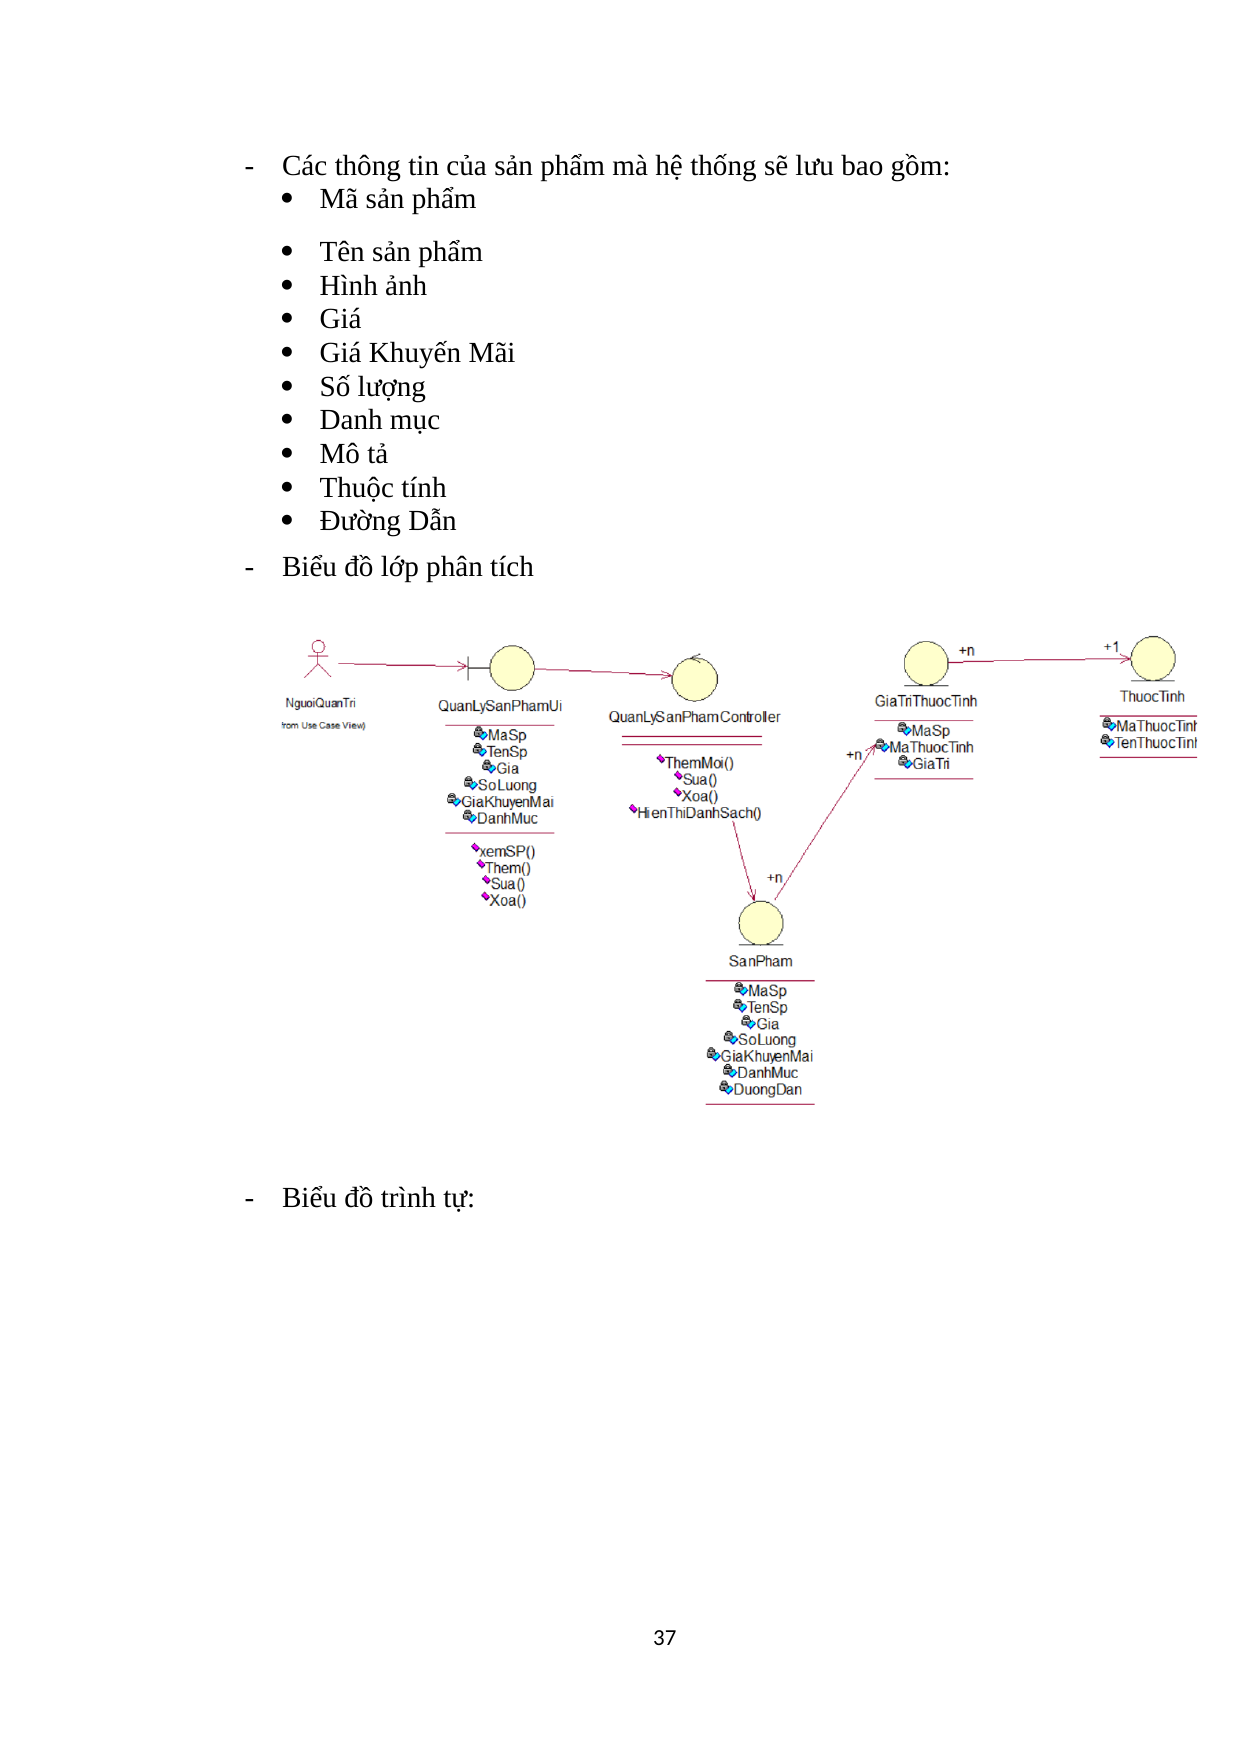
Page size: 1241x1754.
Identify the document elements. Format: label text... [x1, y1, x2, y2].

list Thuộc tính [282, 470, 1122, 503]
list Số lượng [282, 369, 1122, 402]
list Biểu đồ lớp phân tích [244, 549, 1122, 583]
list Giá Khuyến Mãi [282, 335, 1122, 369]
list Giá [282, 301, 1122, 335]
list Mô tả [282, 436, 1122, 470]
list Mã sản phẩm [282, 181, 1122, 215]
list Danh mục [282, 402, 1122, 436]
picture [281, 599, 1198, 1154]
list Đường Dẫn [282, 503, 1122, 537]
list Tên sản phẩm [282, 234, 1122, 268]
list Hình ảnh [282, 268, 1122, 301]
list Biểu đồ trình tự: [244, 1181, 1122, 1214]
list Các thông tin của sản phẩm mà hệ thống sẽ lưu bao gồm: [244, 148, 1122, 181]
